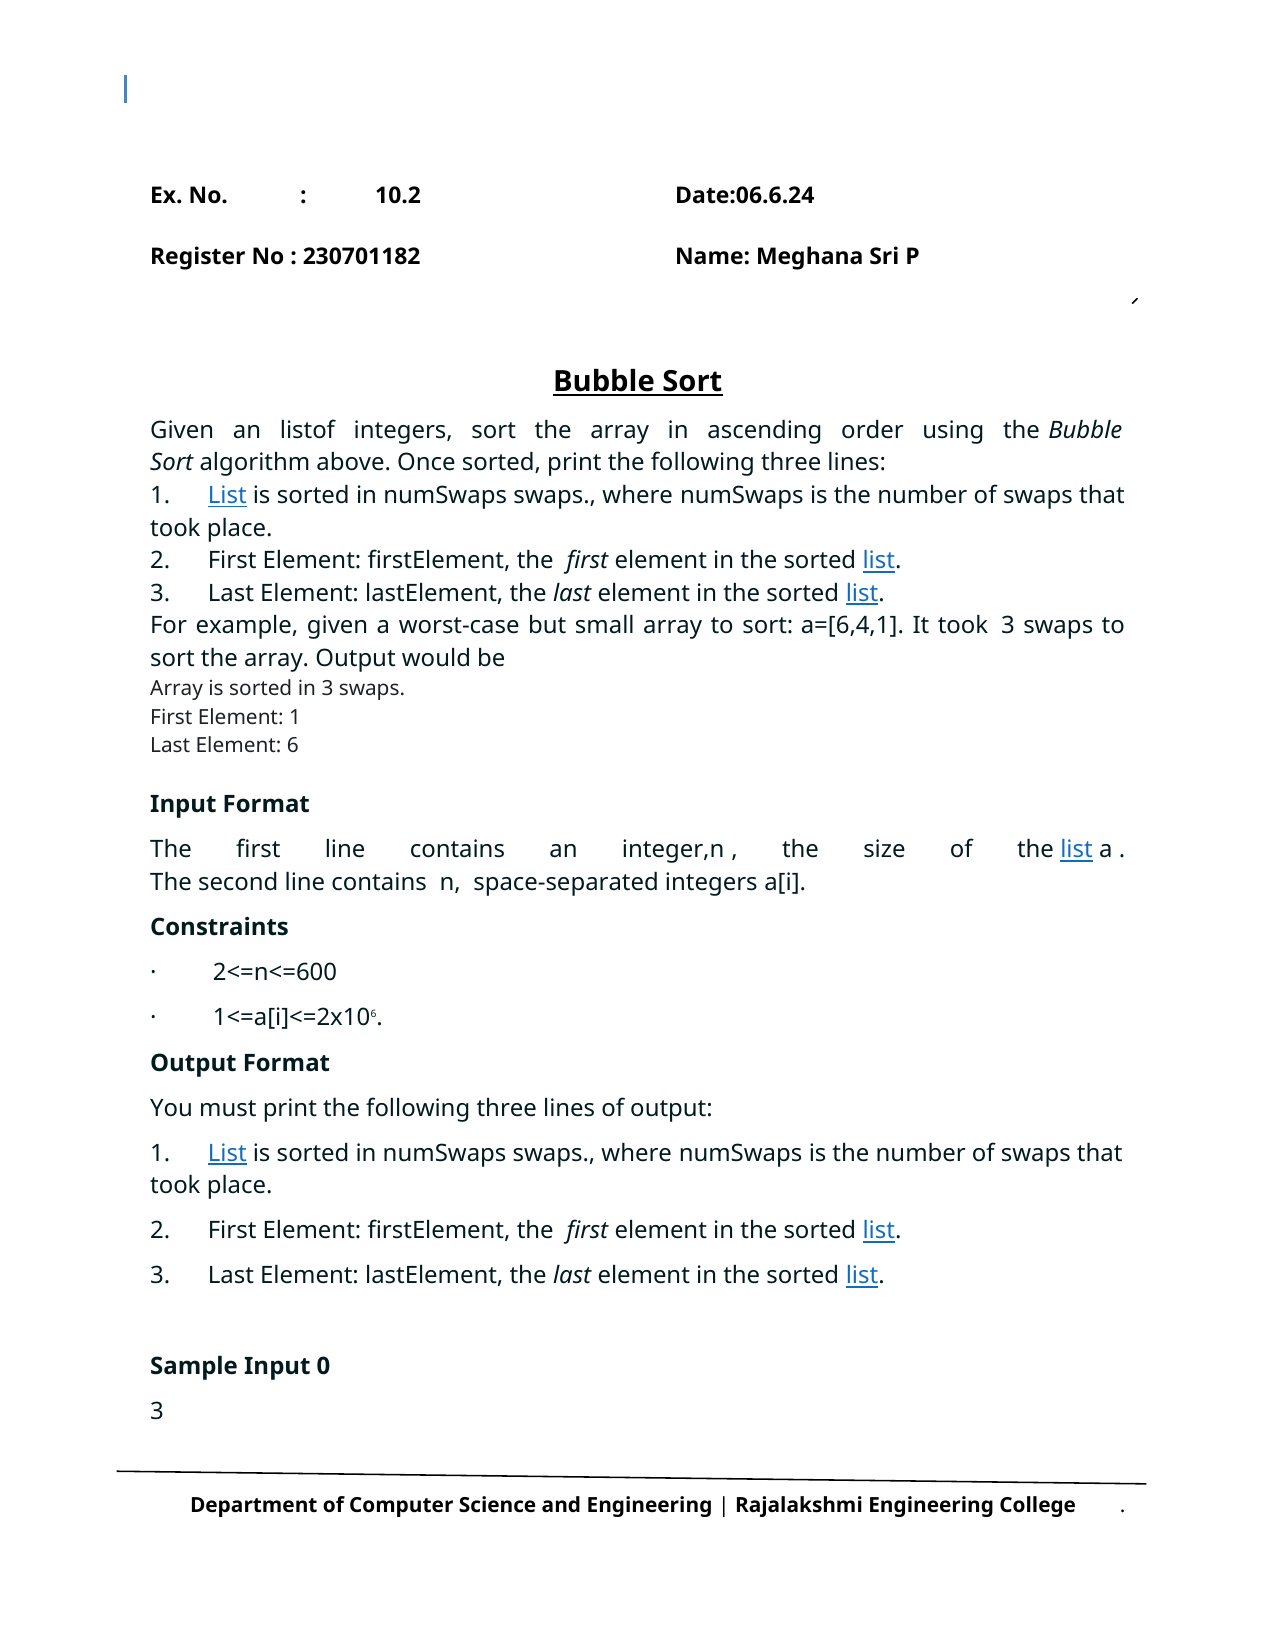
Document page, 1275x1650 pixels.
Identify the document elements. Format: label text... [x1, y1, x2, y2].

text The first line contains an integer,n , the size of the list a . The second line contains n, space-separated integers a[i]. [150, 832, 1125, 897]
text 3. Last Element: lastElement, the last element in the sorted list. [150, 1258, 1125, 1291]
text 1. List is sorted in numSwaps swaps., where numSwaps is the number of swaps that took place. [150, 1136, 1125, 1201]
text 3 [150, 1394, 1125, 1426]
text Bubble Sort [150, 360, 1125, 400]
text 2. First Element: firstElement, the first element in the sorted list. [150, 1213, 1125, 1246]
text Output Format [150, 1045, 1125, 1078]
text · 2<=n<=600 [150, 955, 1125, 988]
text Input Format [150, 787, 1125, 820]
text Sample Input 0 [150, 1348, 1125, 1381]
text 1. List is sorted in numSwaps swaps., where numSwaps is the number of swaps that took place. [150, 478, 1125, 543]
text Ex. No. : 10.2 Date:06.6.24 [150, 179, 1125, 210]
text Given an listof integers, sort the array in ascending order using the Bubble Sort algorithm above. Once sorted, print the following three lines: [150, 413, 1125, 478]
text Array is sorted in 3 swaps. [150, 673, 1125, 702]
text For example, given a worst-case but small array to sort: a=[6,4,1]. It took 3 swaps to sort the array. Output would be [150, 608, 1125, 673]
text · 1<=a[i]<=2x106. [150, 1000, 1125, 1033]
text Last Element: 6 [150, 730, 1125, 759]
text Constraints [150, 910, 1125, 943]
text First Element: 1 [150, 702, 1125, 730]
text 2. First Element: firstElement, the first element in the sorted list. [150, 543, 1125, 576]
text You must print the following three lines of output: [150, 1090, 1125, 1123]
text 3. Last Element: lastElement, the last element in the sorted list. [150, 576, 1125, 608]
text Register No : 230701182 Name: Meghana Sri P [150, 239, 1125, 271]
